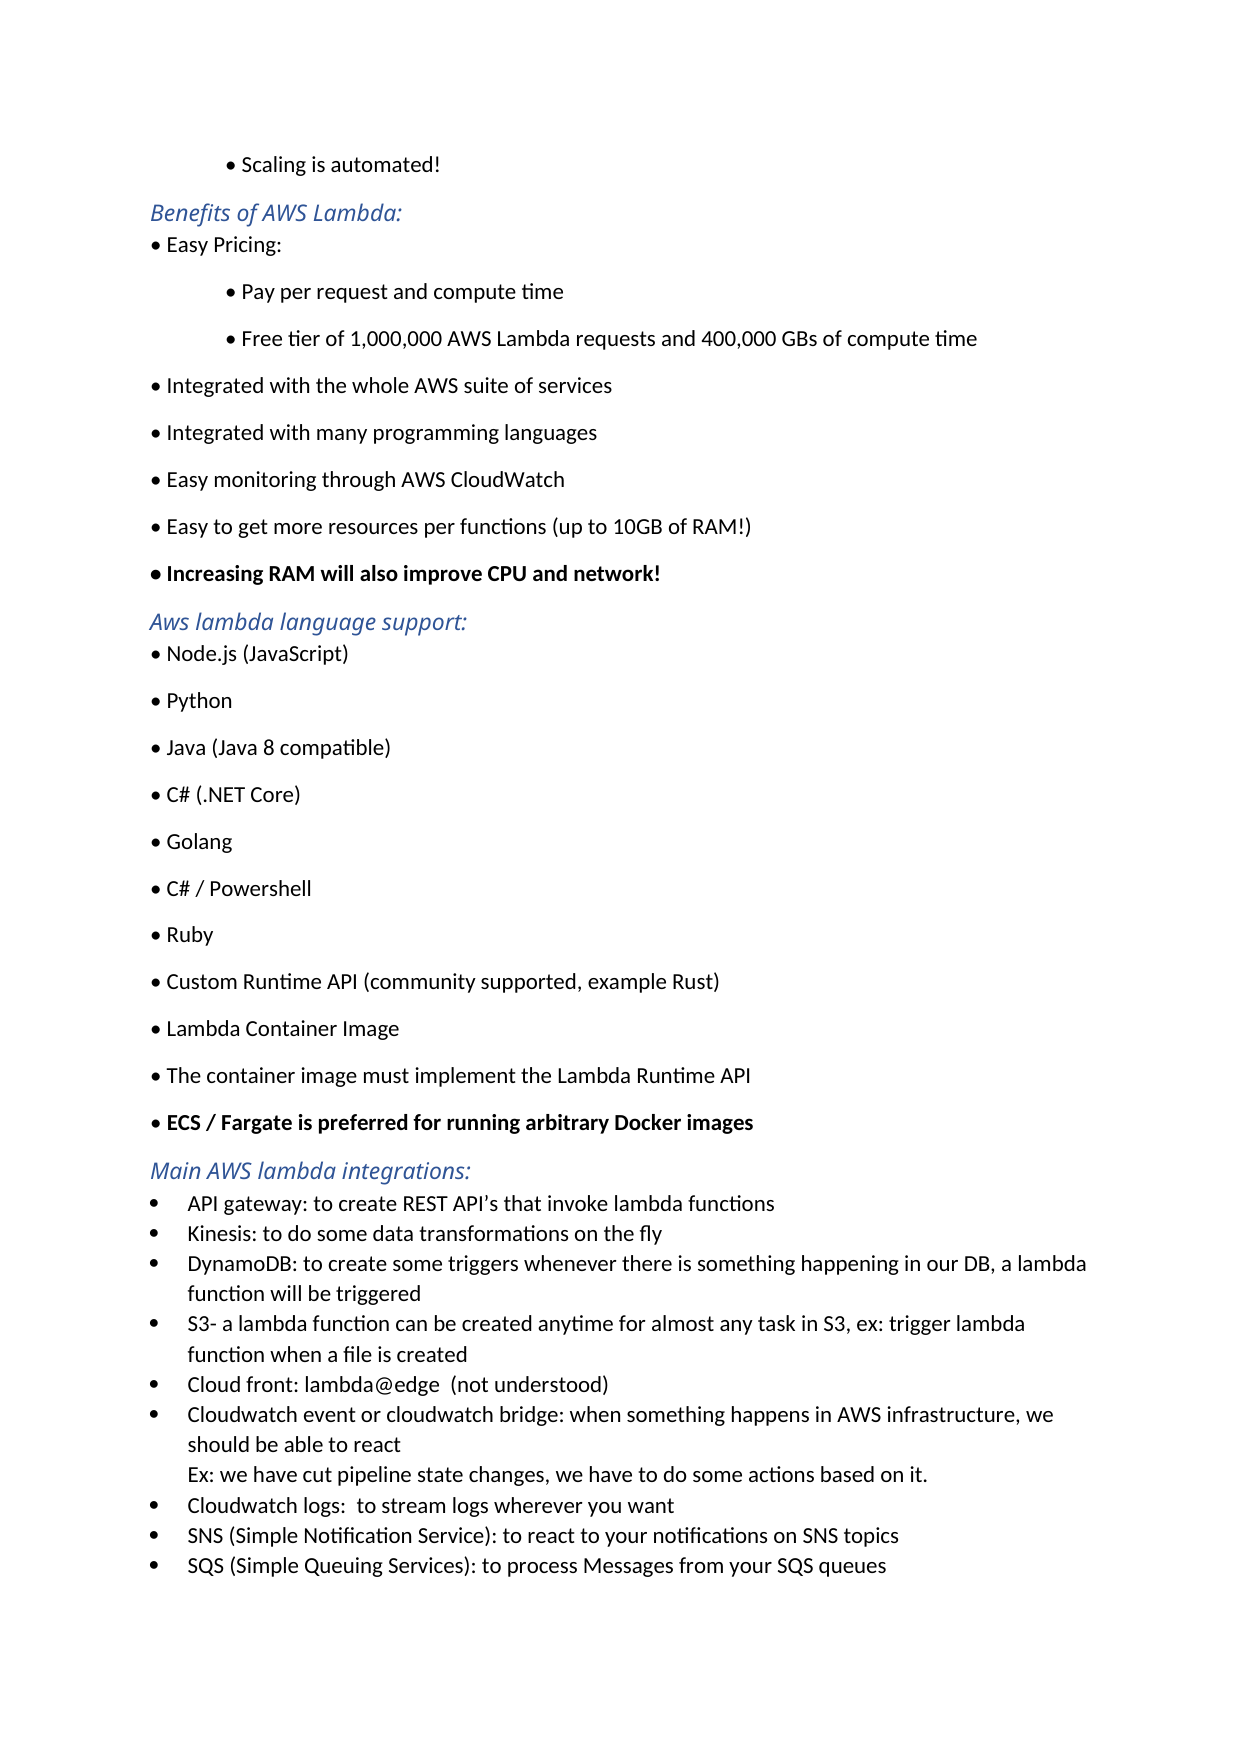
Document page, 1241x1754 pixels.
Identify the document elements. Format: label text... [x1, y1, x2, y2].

text • Pay per request and compute time [225, 277, 1090, 306]
text • Integrated with the whole AWS suite of services [150, 371, 1090, 399]
text • Python [150, 686, 1090, 714]
text • Easy Pricing: [150, 231, 1090, 259]
subtitle Aws lambda language support: [150, 606, 1090, 637]
text • Custom Runtime API (community supported, example Rust) [150, 967, 1090, 996]
text • ECS / Fargate is preferred for running arbitrary Docker images [150, 1108, 1090, 1136]
list API gateway: to create REST API’s that invoke lambda functions [150, 1189, 1090, 1217]
text • Easy to get more resources per functions (up to 10GB of RAM!) [150, 512, 1090, 540]
list DynamoDB: to create some triggers whenever there is something happening in our DB, a lambda function will be triggered [150, 1249, 1090, 1307]
list SQS (Simple Queuing Services): to process Messages from your SQS queues [150, 1551, 1090, 1579]
list S3- a lambda function can be created anytime for almost any task in S3, ex: trigger lambda function when a file is created [150, 1309, 1090, 1368]
text • Node.js (JavaScript) [150, 639, 1090, 667]
subtitle Main AWS lambda integrations: [150, 1155, 1090, 1186]
text • The container image must implement the Lambda Runtime API [150, 1061, 1090, 1089]
list SNS (Simple Notification Service): to react to your notifications on SNS topics [150, 1521, 1090, 1549]
text • Free tier of 1,000,000 AWS Lambda requests and 400,000 GBs of compute time [225, 324, 1090, 352]
text • Java (Java 8 compatible) [150, 733, 1090, 761]
text • Ruby [150, 921, 1090, 949]
text • Scaling is automated! [225, 150, 1090, 178]
text • Integrated with many programming languages [150, 418, 1090, 446]
subtitle Benefits of AWS Lambda: [150, 197, 1090, 228]
text • C# / Powershell [150, 874, 1090, 902]
list Kinesis: to do some data transformations on the fly [150, 1219, 1090, 1247]
text • Increasing RAM will also improve CPU and network! [150, 559, 1090, 587]
text • Lambda Container Image [150, 1014, 1090, 1042]
list Cloudwatch event or cloudwatch bridge: when something happens in AWS infrastructure, we should be able to react [150, 1400, 1090, 1458]
list Cloudwatch logs: to stream logs wherever you want [150, 1491, 1090, 1519]
list Cloud front: lambda@edge (not understood) [150, 1370, 1090, 1398]
text • Easy monitoring through AWS CloudWatch [150, 465, 1090, 493]
text • Golang [150, 827, 1090, 855]
text • C# (.NET Core) [150, 780, 1090, 808]
list Ex: we have cut pipeline state changes, we have to do some actions based on it. [187, 1461, 1090, 1489]
